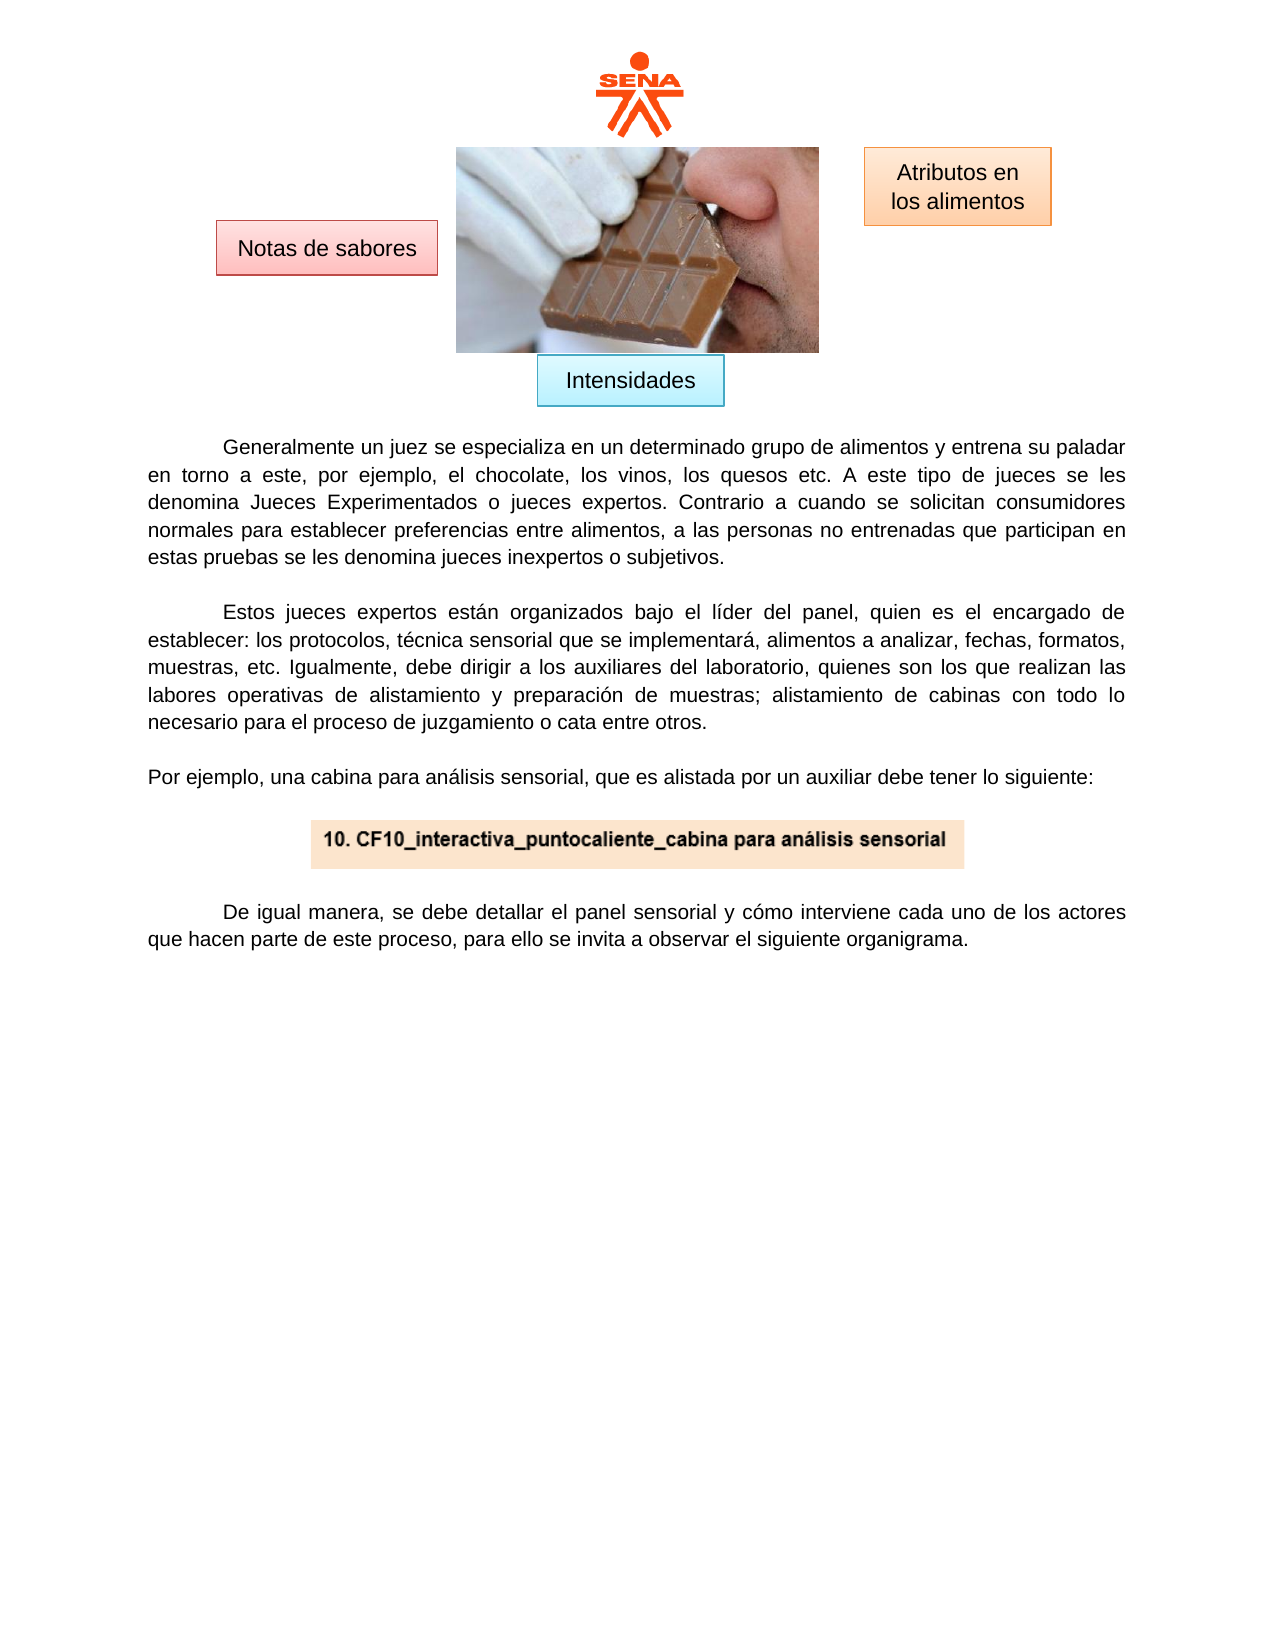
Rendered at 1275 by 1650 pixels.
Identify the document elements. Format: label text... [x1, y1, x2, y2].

text Estos jueces expertos están organizados bajo el líder del panel, quien es el encargado de establecer: los protocolos, técnica sensorial que se implementará, alimentos a analizar, fechas, formatos, muestras, etc. Igualmente, debe dirigir a los auxiliares del laboratorio, quienes son los que realizan las labores operativas de alistamiento y preparación de muestras; alistamiento de cabinas con todo lo necesario para el proceso de juzgamiento o cata entre otros. [148, 600, 1127, 734]
picture [310, 820, 965, 869]
picture [456, 147, 819, 353]
text Generalmente un juez se especializa en un determinado grupo de alimentos y entrena su paladar en torno a este, por ejemplo, el chocolate, los vinos, los quesos etc. A este tipo de jueces se les denomina Jueces Experimentados o jueces expertos. Contrario a cuando se solicitan consumidores normales para establecer preferencias entre alimentos, a las personas no entrenadas que participan en estas pruebas se les denomina jueces inexpertos o subjetivos. [148, 435, 1127, 569]
picture [585, 48, 690, 142]
text De igual manera, se debe detallar el panel sensorial y cómo interviene cada uno de los actores que hacen parte de este proceso, para ello se invita a observar el siguiente organigrama. [148, 900, 1127, 951]
text Por ejemplo, una cabina para análisis sensorial, que es alistada por un auxiliar debe tener lo siguiente: [148, 765, 1127, 789]
